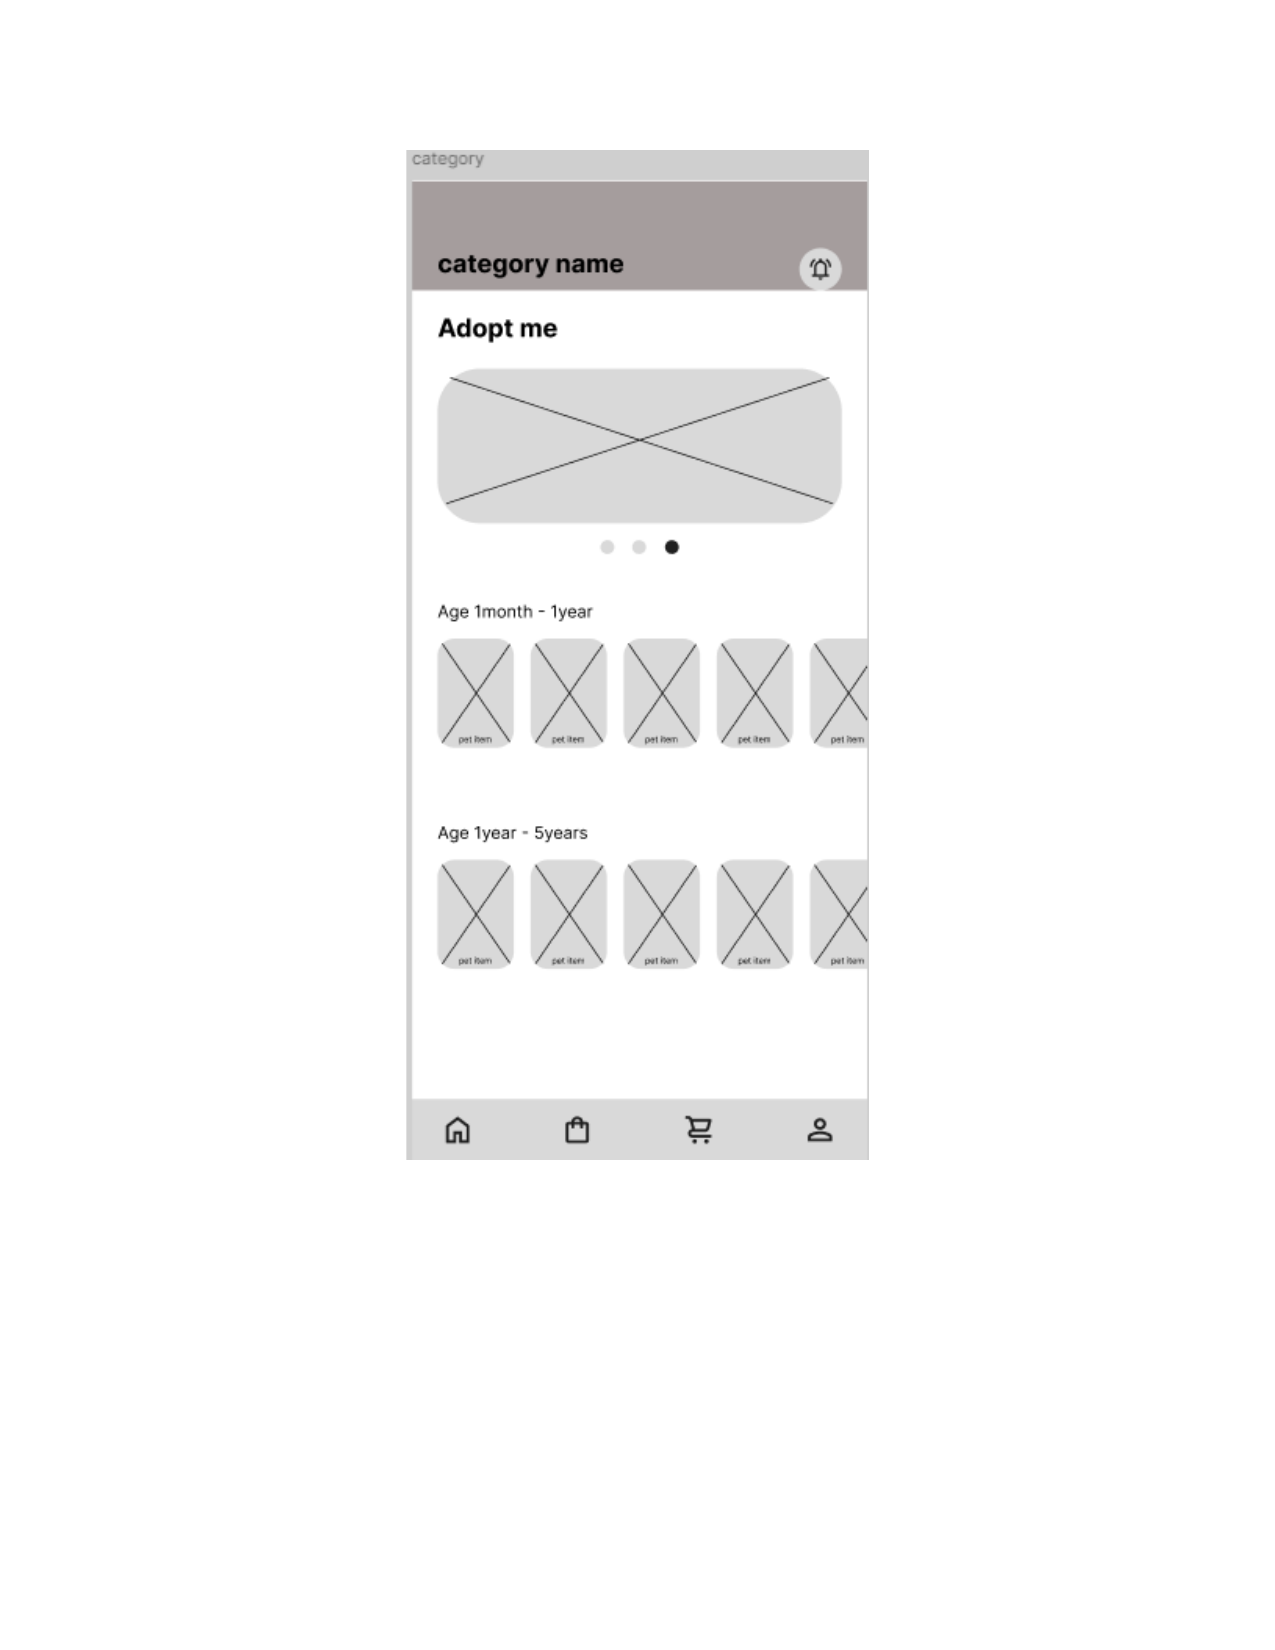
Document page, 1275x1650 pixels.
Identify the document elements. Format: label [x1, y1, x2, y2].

picture [406, 150, 869, 1160]
